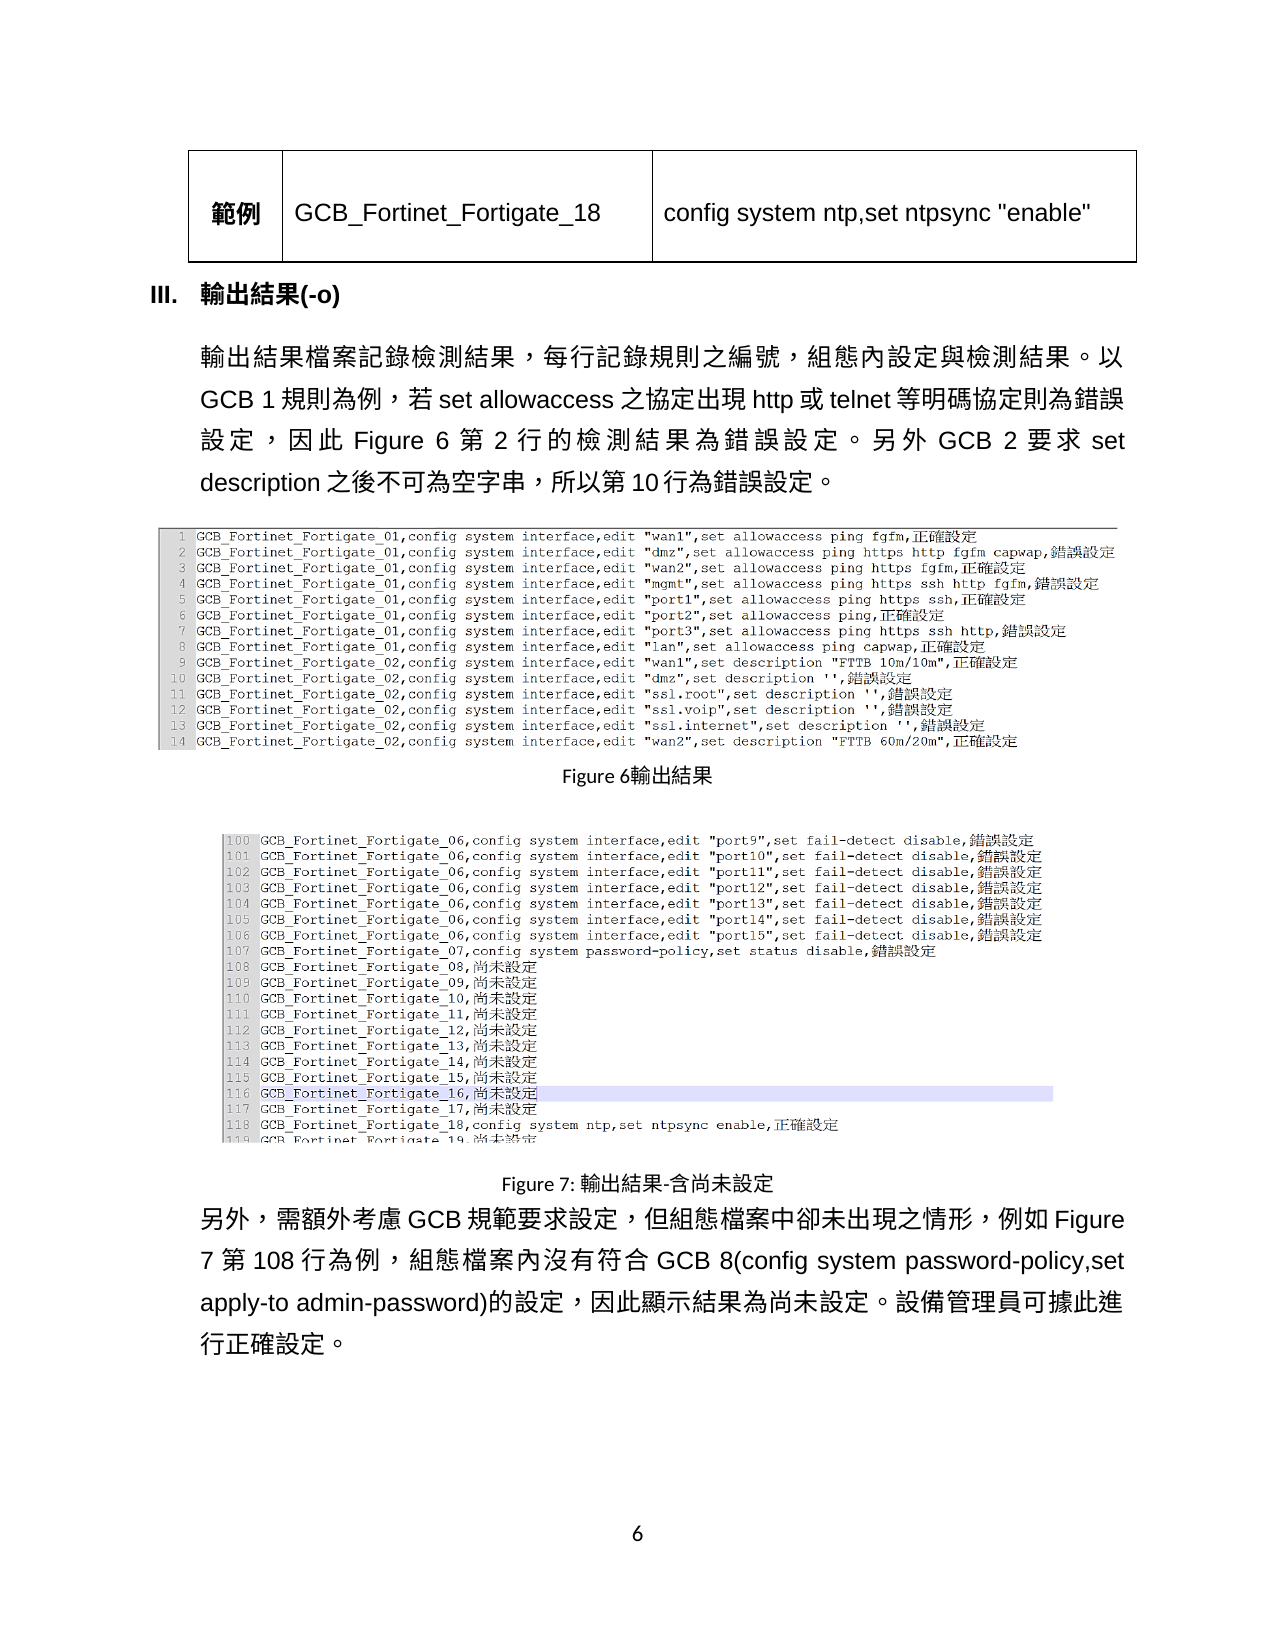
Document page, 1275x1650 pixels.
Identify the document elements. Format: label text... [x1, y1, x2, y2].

table_cell GCB_Fortinet_Fortigate_18 [283, 151, 652, 261]
table_cell 範例 [189, 151, 282, 261]
picture [157, 527, 1118, 750]
picture [221, 834, 1054, 1142]
text 輸出結果檔案記錄檢測結果，每行記錄規則之編號，組態內設定與檢測結果。以GCB 1規則為例，若set allowaccess之協定出現http或telnet等明碼協定則為錯誤設定，因此Figure 6第2行的檢測結果為錯誤設定。另外GCB 2要求set description之後不可為空字串，所以第10行為錯誤設定。 [200, 337, 1125, 499]
table_cell config system ntp,set ntpsync "enable" [653, 151, 1136, 261]
list 輸出結果(-o) [150, 275, 1125, 311]
